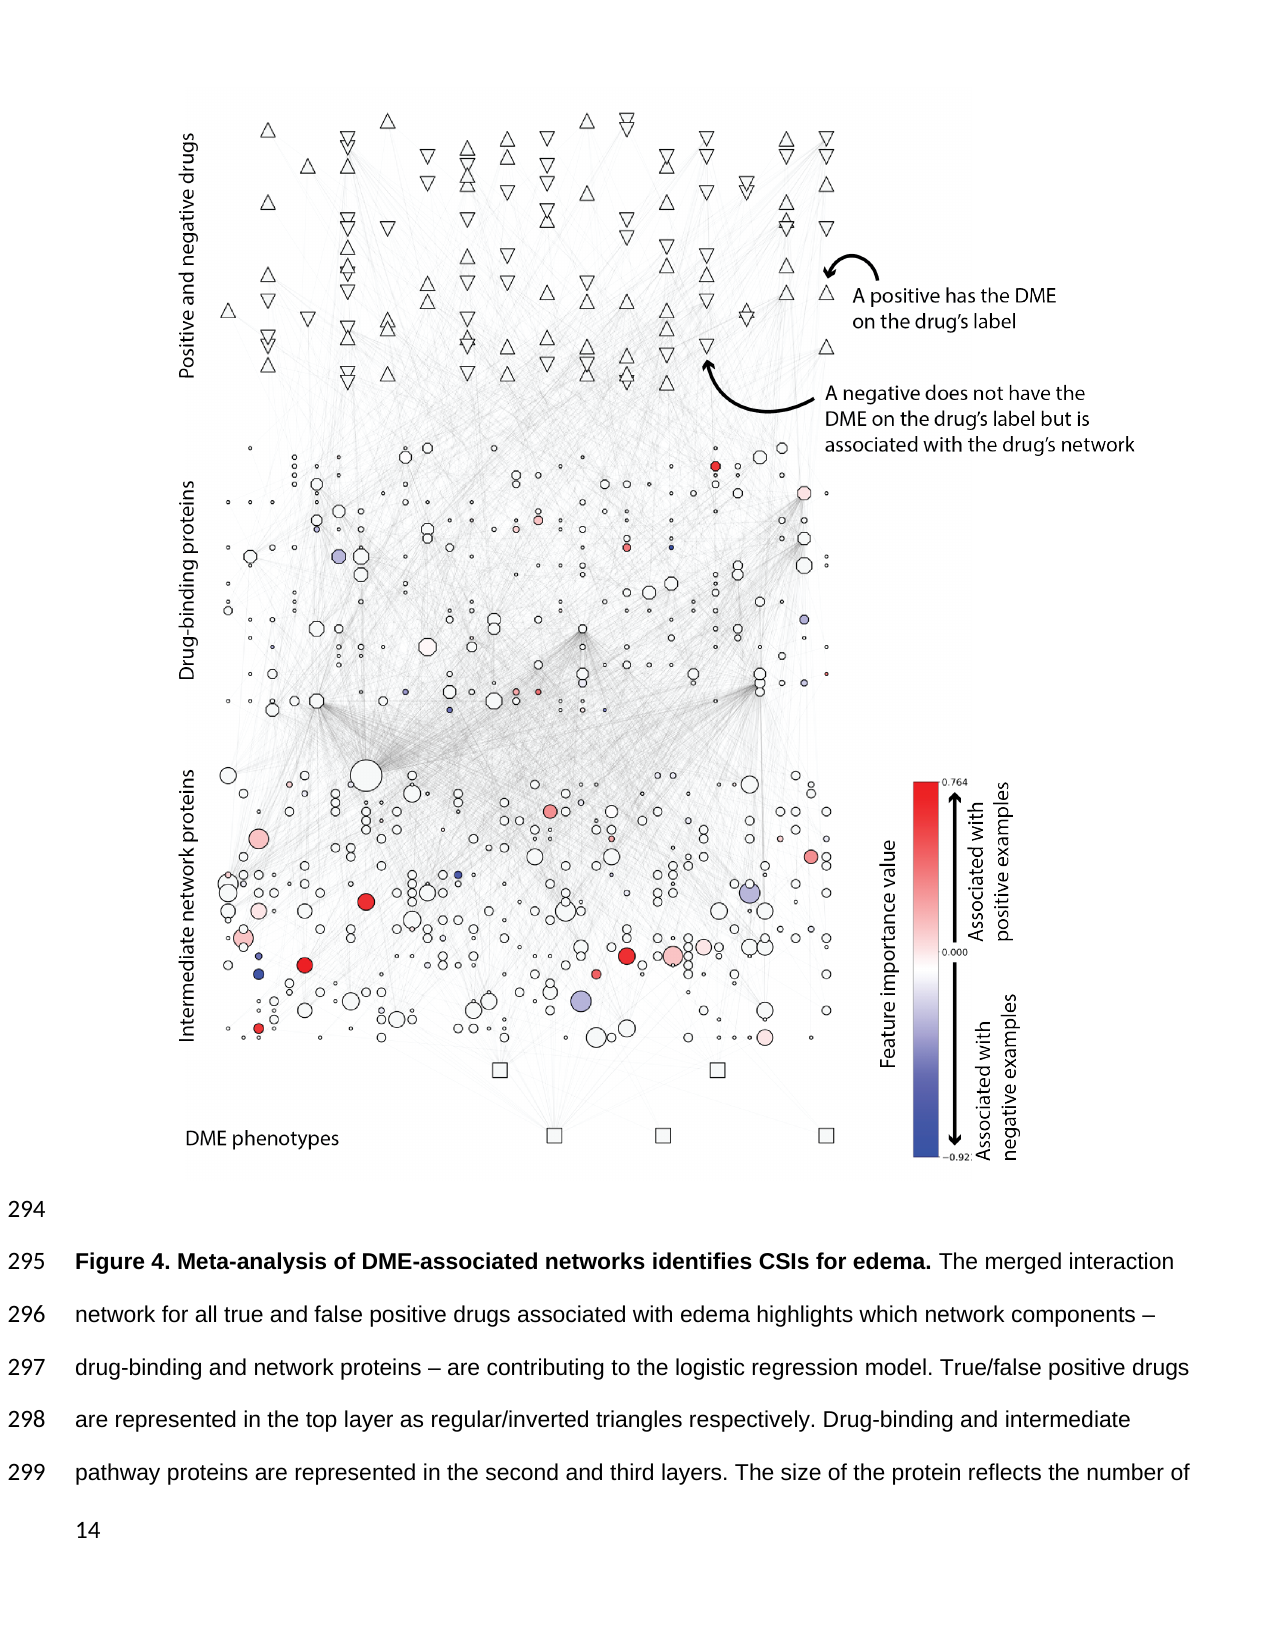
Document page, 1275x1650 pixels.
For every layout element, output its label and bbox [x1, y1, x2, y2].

text [75, 1248, 1200, 1485]
picture [140, 75, 1135, 1218]
